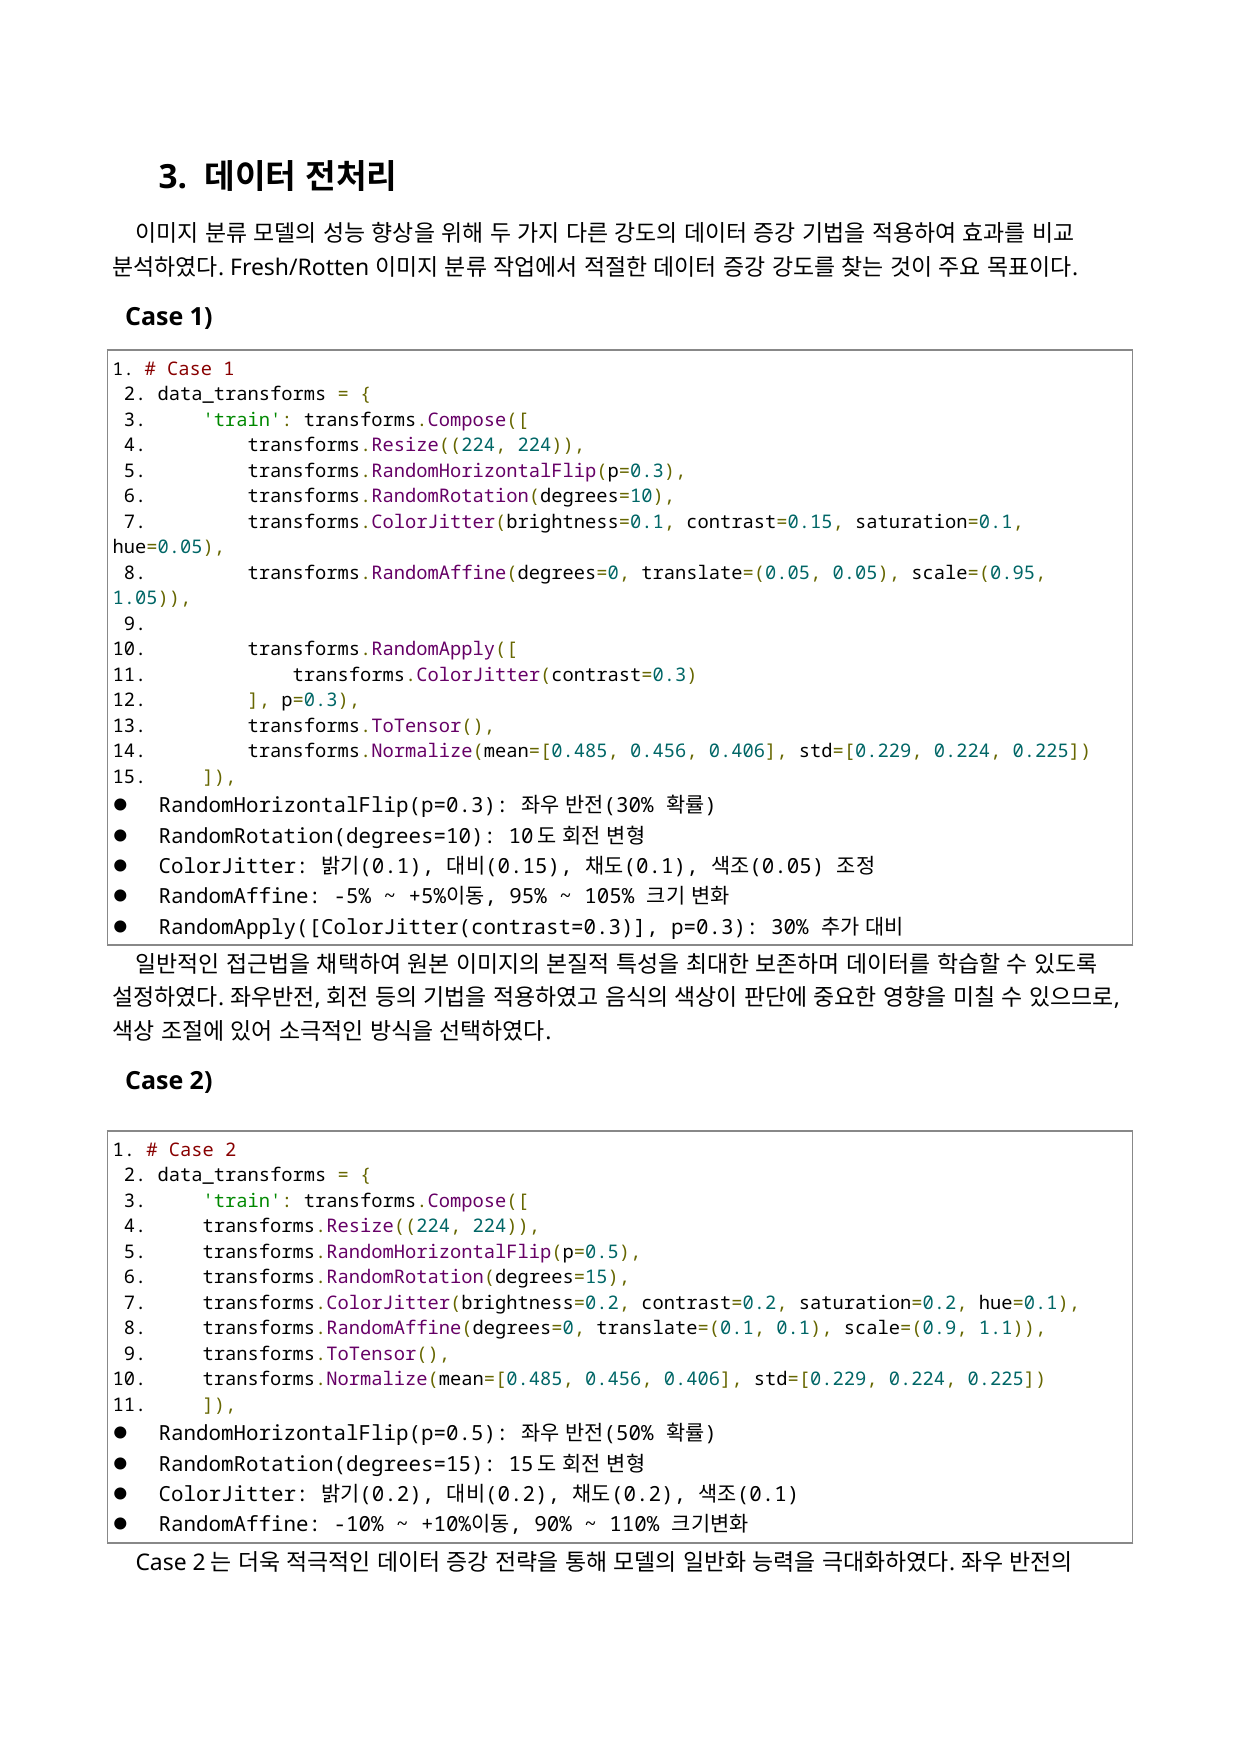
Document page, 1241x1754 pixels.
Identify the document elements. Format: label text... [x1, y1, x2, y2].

text 5. transforms.RandomHorizontalFlip(p=0.3), [112, 457, 1128, 482]
text 9. [112, 610, 1128, 636]
list 데이터 전처리 [158, 150, 1128, 198]
text 6. transforms.RandomRotation(degrees=15), [112, 1263, 1128, 1289]
text 1. # Case 1 [108, 351, 1132, 380]
list RandomHorizontalFlip(p=0.3): 좌우 반전(30% 확률) [112, 789, 1128, 819]
text 15. ]), [112, 763, 1128, 789]
list RandomAffine: -10% ~ +10%이동, 90% ~ 110% 크기변화 [108, 1502, 1132, 1542]
text 8. transforms.RandomAffine(degrees=0, translate=(0.1, 0.1), scale=(0.9, 1.1)), [112, 1314, 1128, 1340]
text 10. transforms.Normalize(mean=[0.485, 0.456, 0.406], std=[0.229, 0.224, 0.225]) [112, 1366, 1128, 1391]
list RandomApply([ColorJitter(contrast=0.3)], p=0.3): 30% 추가 대비 [108, 904, 1132, 944]
text 6. transforms.RandomRotation(degrees=10), [112, 482, 1128, 508]
text 11. transforms.ColorJitter(contrast=0.3) [112, 661, 1128, 687]
text 4. transforms.Resize((224, 224)), [112, 431, 1128, 457]
list ColorJitter: 밝기(0.1), 대비(0.15), 채도(0.1), 색조(0.05) 조정 [112, 849, 1128, 879]
text 5. transforms.RandomHorizontalFlip(p=0.5), [112, 1238, 1128, 1263]
list RandomRotation(degrees=10): 10도 회전 변형 [112, 819, 1128, 849]
text 3. 'train': transforms.Compose([ [112, 406, 1128, 431]
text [112, 1544, 1128, 1577]
text 3. 'train': transforms.Compose([ [112, 1187, 1128, 1212]
list RandomRotation(degrees=15): 15도 회전 변형 [112, 1447, 1128, 1477]
text 8. transforms.RandomAffine(degrees=0, translate=(0.05, 0.05), scale=(0.95, 1.05)), [112, 559, 1128, 610]
text Case 2) [112, 1062, 1128, 1097]
text 4. transforms.Resize((224, 224)), [112, 1212, 1128, 1238]
text 7. transforms.ColorJitter(brightness=0.2, contrast=0.2, saturation=0.2, hue=0.1), [112, 1289, 1128, 1314]
list ColorJitter: 밝기(0.2), 대비(0.2), 채도(0.2), 색조(0.1) [112, 1477, 1128, 1502]
text 14. transforms.Normalize(mean=[0.485, 0.456, 0.406], std=[0.229, 0.224, 0.225]) [112, 738, 1128, 763]
text 10. transforms.RandomApply([ [112, 636, 1128, 661]
text 2. data_transforms = { [112, 380, 1128, 406]
text 일반적인 접근법을 채택하여 원본 이미지의 본질적 특성을 최대한 보존하며 데이터를 학습할 수 있도록 설정하였다. 좌우반전, 회전 등의 기법을 적용하였고 음식의 색상이 판단에 중요한 영향을 미칠 수 있으므로, 색상 조절에 있어 소극적인 방식을 선택하였다. [112, 946, 1128, 1046]
text 12. ], p=0.3), [112, 687, 1128, 712]
text 이미지 분류 모델의 성능 향상을 위해 두 가지 다른 강도의 데이터 증강 기법을 적용하여 효과를 비교 분석하였다. Fresh/Rotten 이미지 분류 작업에서 적절한 데이터 증강 강도를 찾는 것이 주요 목표이다. [112, 215, 1128, 282]
text 13. transforms.ToTensor(), [112, 712, 1128, 738]
text 2. data_transforms = { [112, 1161, 1128, 1187]
list RandomHorizontalFlip(p=0.5): 좌우 반전(50% 확률) [112, 1417, 1128, 1447]
text 7. transforms.ColorJitter(brightness=0.1, contrast=0.15, saturation=0.1, hue=0.05), [112, 508, 1128, 559]
text 11. ]), [112, 1391, 1128, 1417]
list RandomAffine: -5% ~ +5%이동, 95% ~ 105% 크기 변화 [112, 879, 1128, 904]
text 9. transforms.ToTensor(), [112, 1340, 1128, 1366]
text 1. # Case 2 [108, 1132, 1132, 1161]
text Case 1) [112, 298, 1128, 332]
